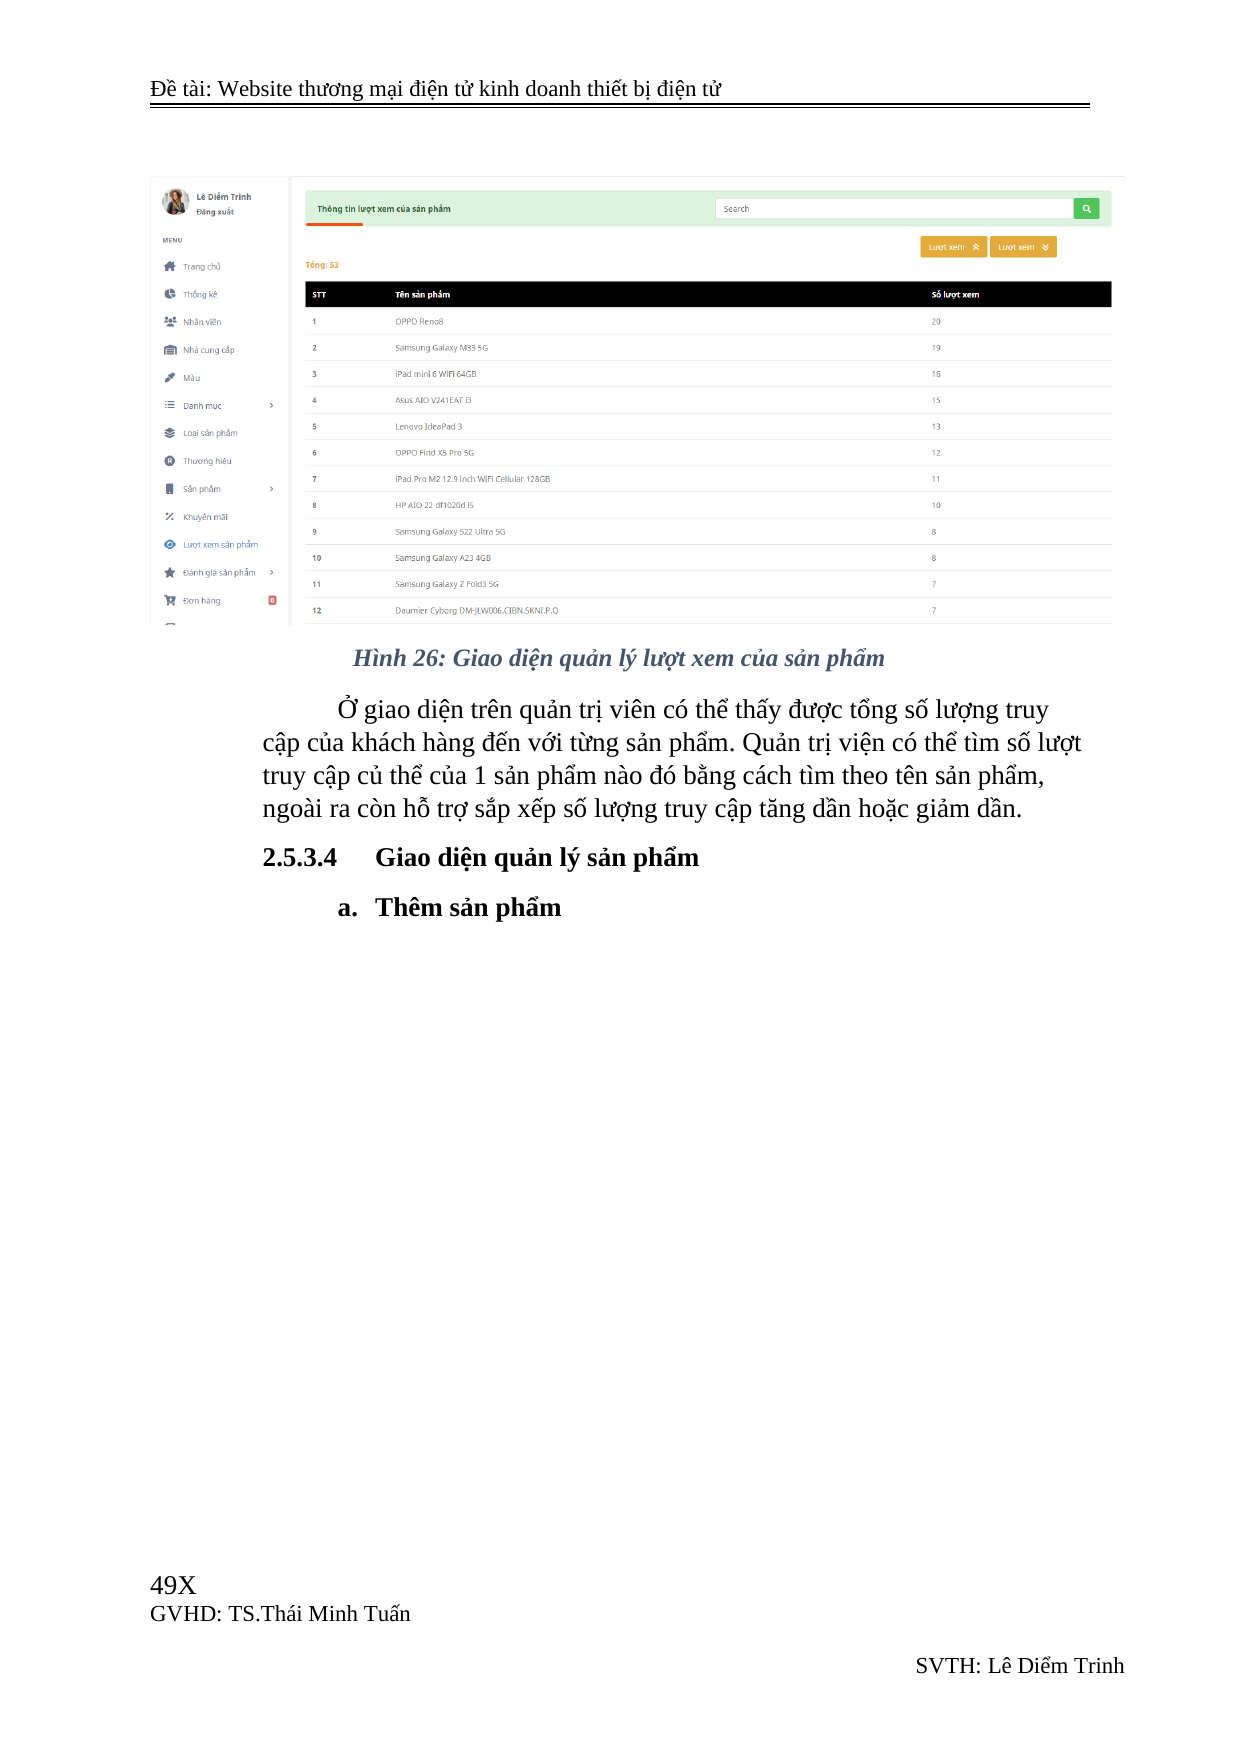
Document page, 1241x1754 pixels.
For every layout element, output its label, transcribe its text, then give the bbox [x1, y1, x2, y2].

picture [150, 176, 1125, 625]
list Giao diện quản lý sản phẩm [262, 841, 1090, 872]
list Thêm sản phẩm [337, 891, 1090, 922]
text Ở giao diện trên quản trị viên có thể thấy được tổng số lượng truy cập của khách hàng đến với từng sản phẩm. Quản trị viện có thể tìm số lượt truy cập củ thể của 1 sản phẩm nào đó bằng cách tìm theo tên sản phẩm, ngoài ra còn hỗ trợ sắp xếp số lượng truy cập tăng dần hoặc giảm dần. [262, 693, 1090, 823]
text Hình 26: Giao diện quản lý lượt xem của sản phẩm [150, 643, 1090, 672]
